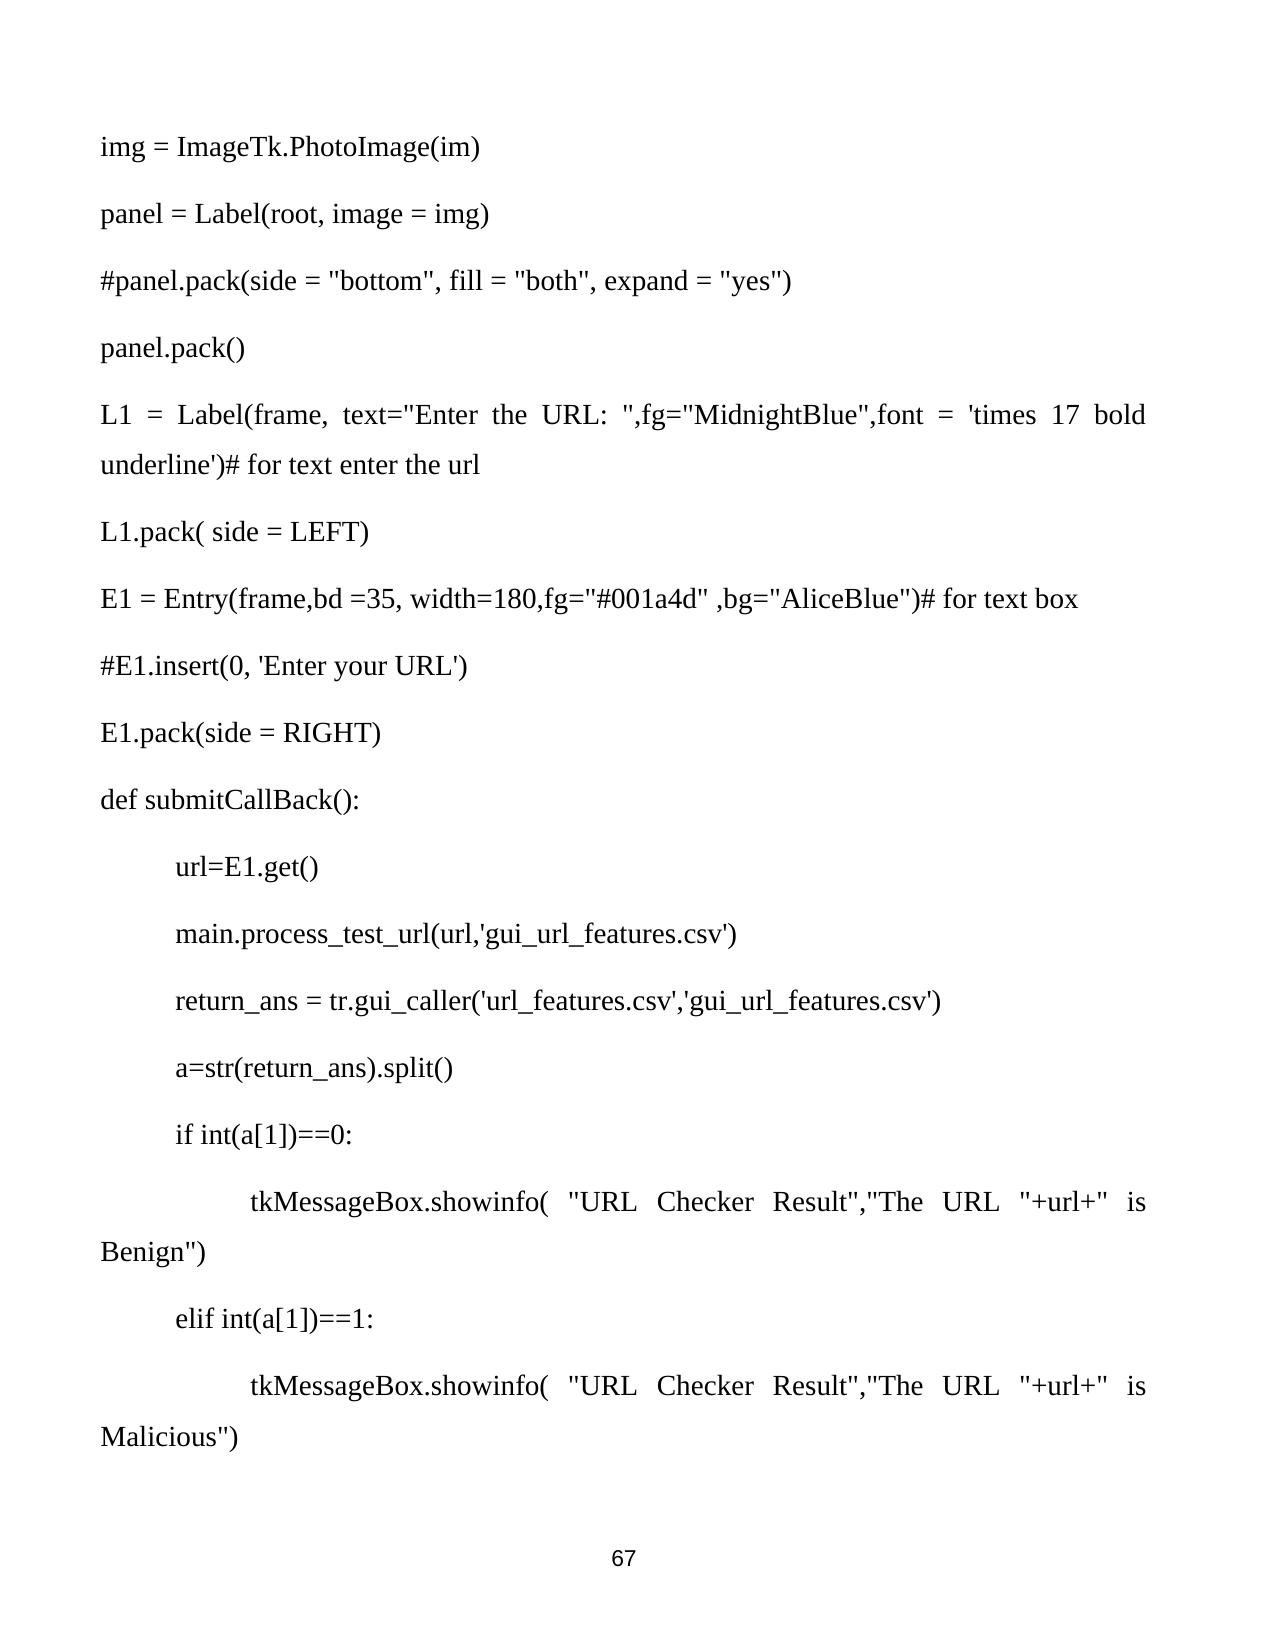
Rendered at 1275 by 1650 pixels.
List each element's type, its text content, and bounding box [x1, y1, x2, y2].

text elif int(a[1])==1: [100, 1301, 1147, 1335]
text return_ans = tr.gui_caller('url_features.csv','gui_url_features.csv') [100, 983, 1147, 1017]
text a=str(return_ans).split() [100, 1050, 1147, 1084]
text main.process_test_url(url,'gui_url_features.csv') [100, 916, 1147, 950]
text def submitCallBack(): [100, 782, 1147, 816]
text tkMessageBox.showinfo( "URL Checker Result","The URL "+url+" is Malicious") [100, 1368, 1147, 1452]
text L1.pack( side = LEFT) [100, 514, 1147, 548]
text L1 = Label(frame, text="Enter the URL: ",fg="MidnightBlue",font = 'times 17 bold underline')# for text enter the url [100, 397, 1147, 481]
text #panel.pack(side = "bottom", fill = "both", expand = "yes") [100, 263, 1147, 297]
text tkMessageBox.showinfo( "URL Checker Result","The URL "+url+" is Benign") [100, 1184, 1147, 1268]
text E1.pack(side = RIGHT) [100, 715, 1147, 749]
text url=E1.get() [100, 849, 1147, 883]
text #E1.insert(0, 'Enter your URL') [100, 648, 1147, 682]
text img = ImageTk.PhotoImage(im) [100, 129, 1147, 163]
text if int(a[1])==0: [100, 1117, 1147, 1151]
text panel = Label(root, image = img) [100, 196, 1147, 230]
text panel.pack() [100, 330, 1147, 364]
text E1 = Entry(frame,bd =35, width=180,fg="#001a4d" ,bg="AliceBlue")# for text box [100, 581, 1147, 615]
